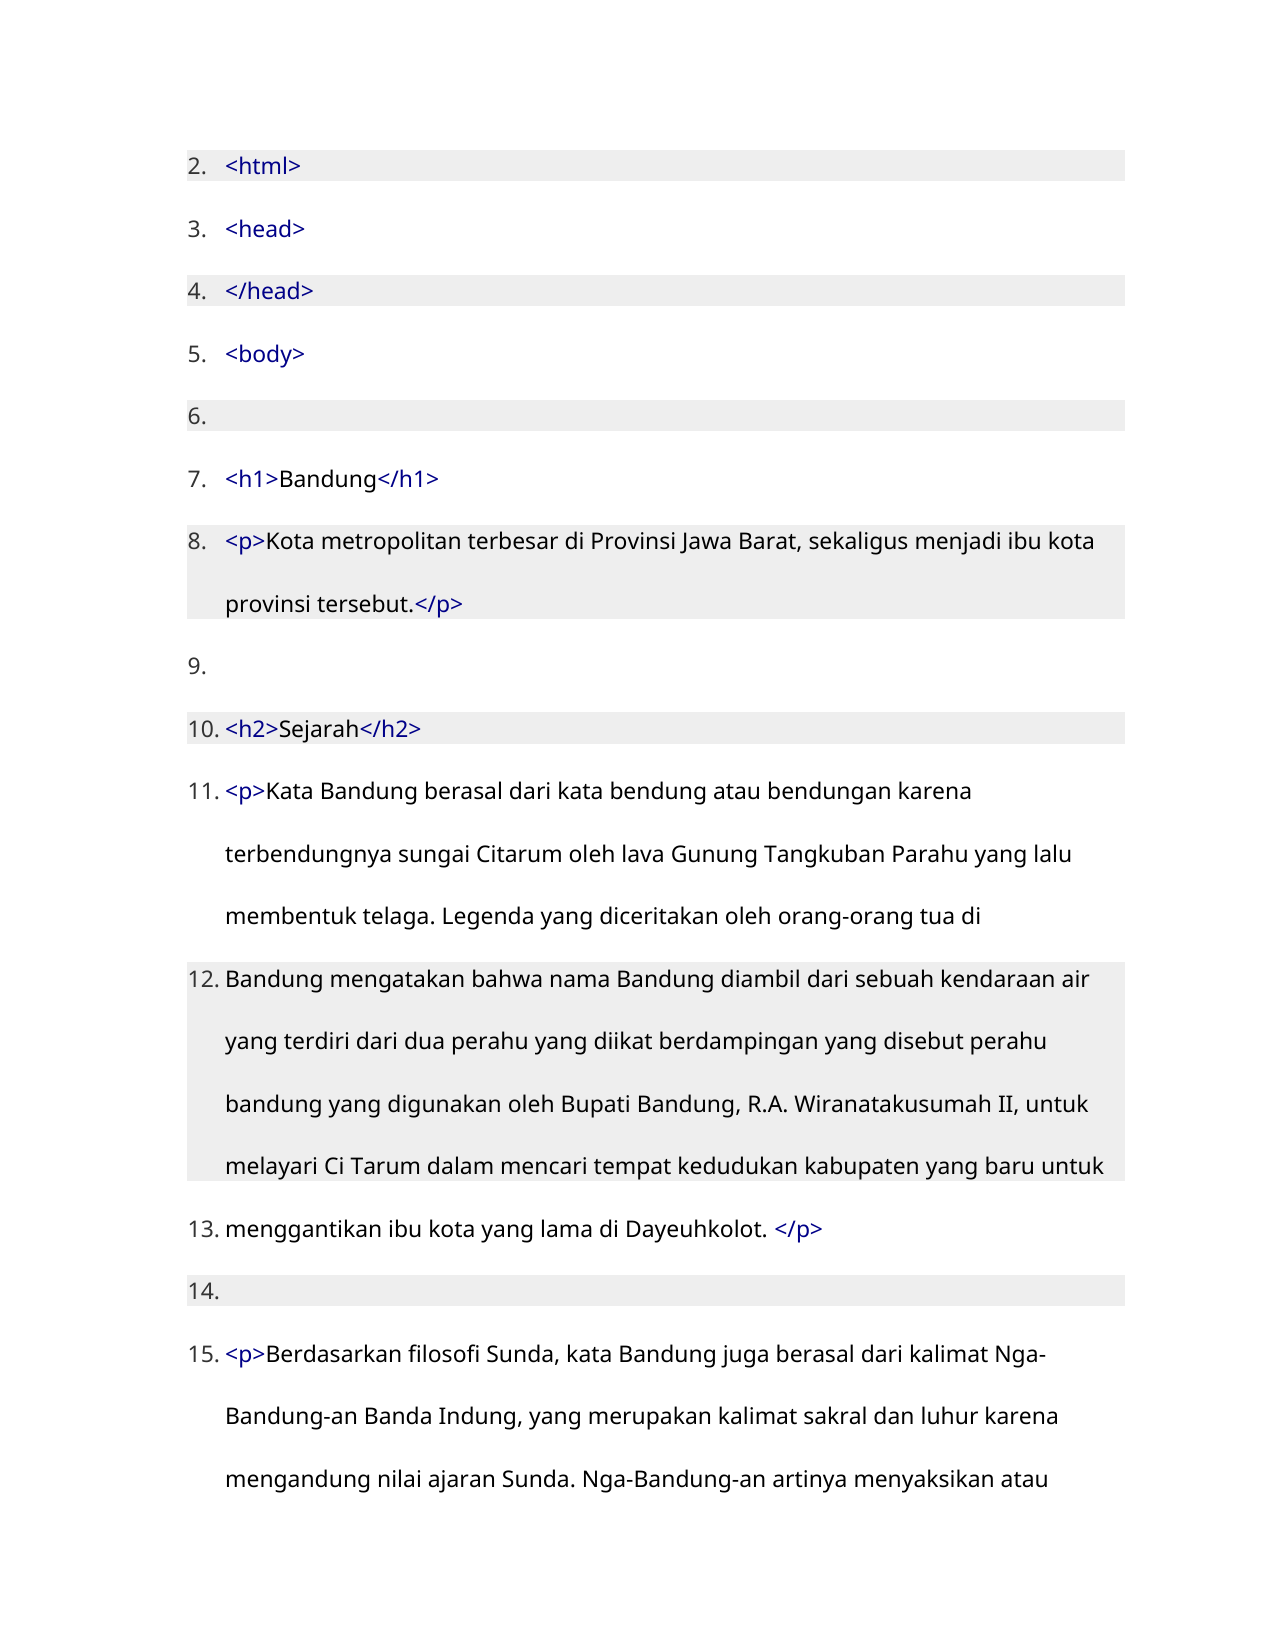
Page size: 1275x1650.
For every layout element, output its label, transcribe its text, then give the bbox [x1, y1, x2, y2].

list </head> [187, 275, 1125, 306]
list menggantikan ibu kota yang lama di Dayeuhkolot. </p> [187, 1212, 1125, 1244]
list <h1>Bandung</h1> [187, 462, 1125, 494]
list <body> [187, 337, 1125, 369]
list <p>Kata Bandung berasal dari kata bendung atau bendungan karena terbendungnya sungai Citarum oleh lava Gunung Tangkuban Parahu yang lalu membentuk telaga. Legenda yang diceritakan oleh orang-orang tua di [187, 775, 1125, 931]
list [187, 1337, 1125, 1494]
list <p>Kota metropolitan terbesar di Provinsi Jawa Barat, sekaligus menjadi ibu kota provinsi tersebut.</p> [187, 525, 1125, 619]
list <head> [187, 212, 1125, 244]
list <html> [187, 150, 1125, 181]
list <h2>Sejarah</h2> [187, 712, 1125, 744]
list Bandung mengatakan bahwa nama Bandung diambil dari sebuah kendaraan air yang terdiri dari dua perahu yang diikat berdampingan yang disebut perahu bandung yang digunakan oleh Bupati Bandung, R.A. Wiranatakusumah II, untuk melayari Ci Tarum dalam mencari tempat kedudukan kabupaten yang baru untuk [187, 962, 1125, 1181]
